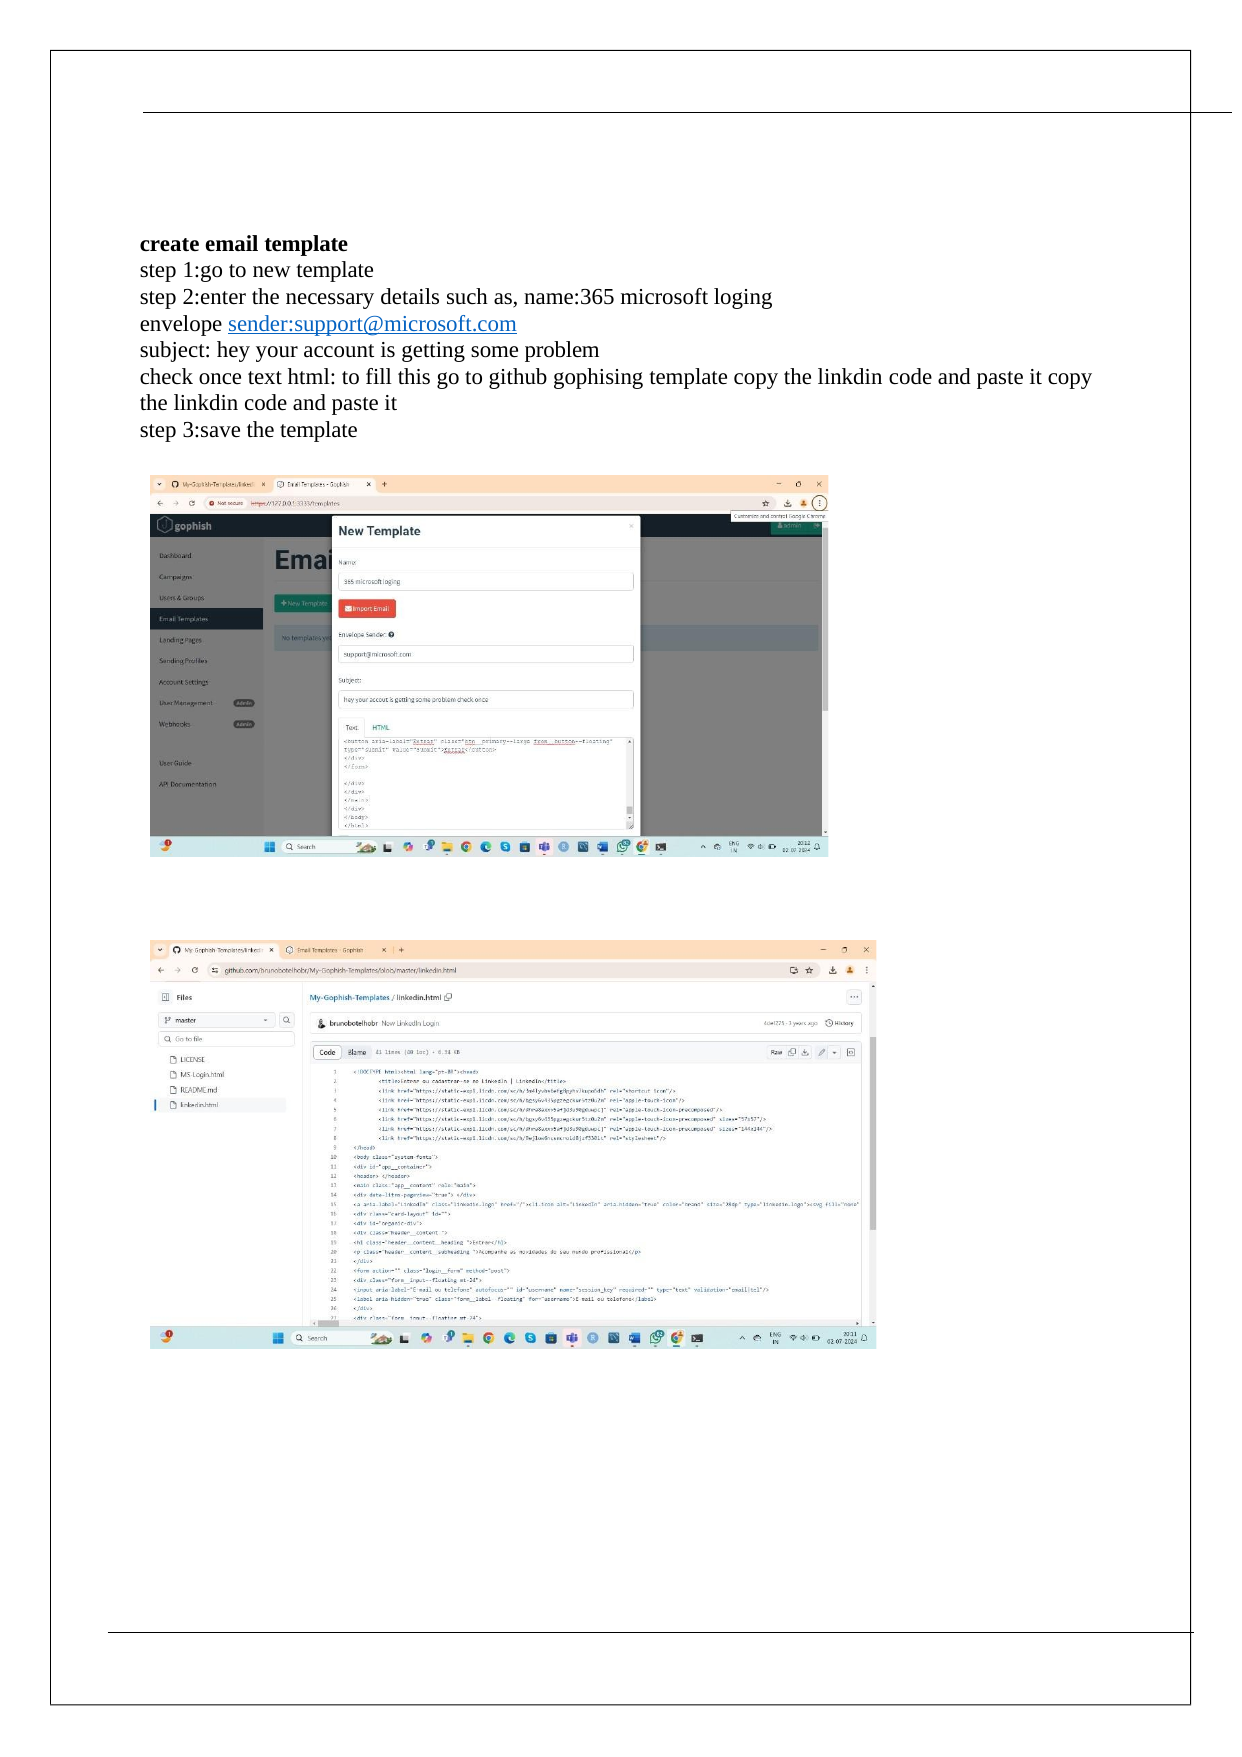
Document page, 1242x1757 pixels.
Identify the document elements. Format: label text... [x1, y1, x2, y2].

picture [150, 940, 877, 1349]
text check once text html: to fill this go to github gophising template copy the linkdin code and paste it copy the linkdin code and paste it [139, 363, 1109, 416]
text step 1:go to new template [139, 256, 1109, 283]
text step 2:enter the necessary details such as, name:365 microsoft loging envelope sender:support@microsoft.com [139, 283, 821, 336]
picture [150, 475, 829, 857]
text step 3:save the template [139, 416, 1109, 442]
text subject: hey your account is getting some problem [139, 336, 1109, 362]
subtitle create email template [139, 230, 1109, 256]
